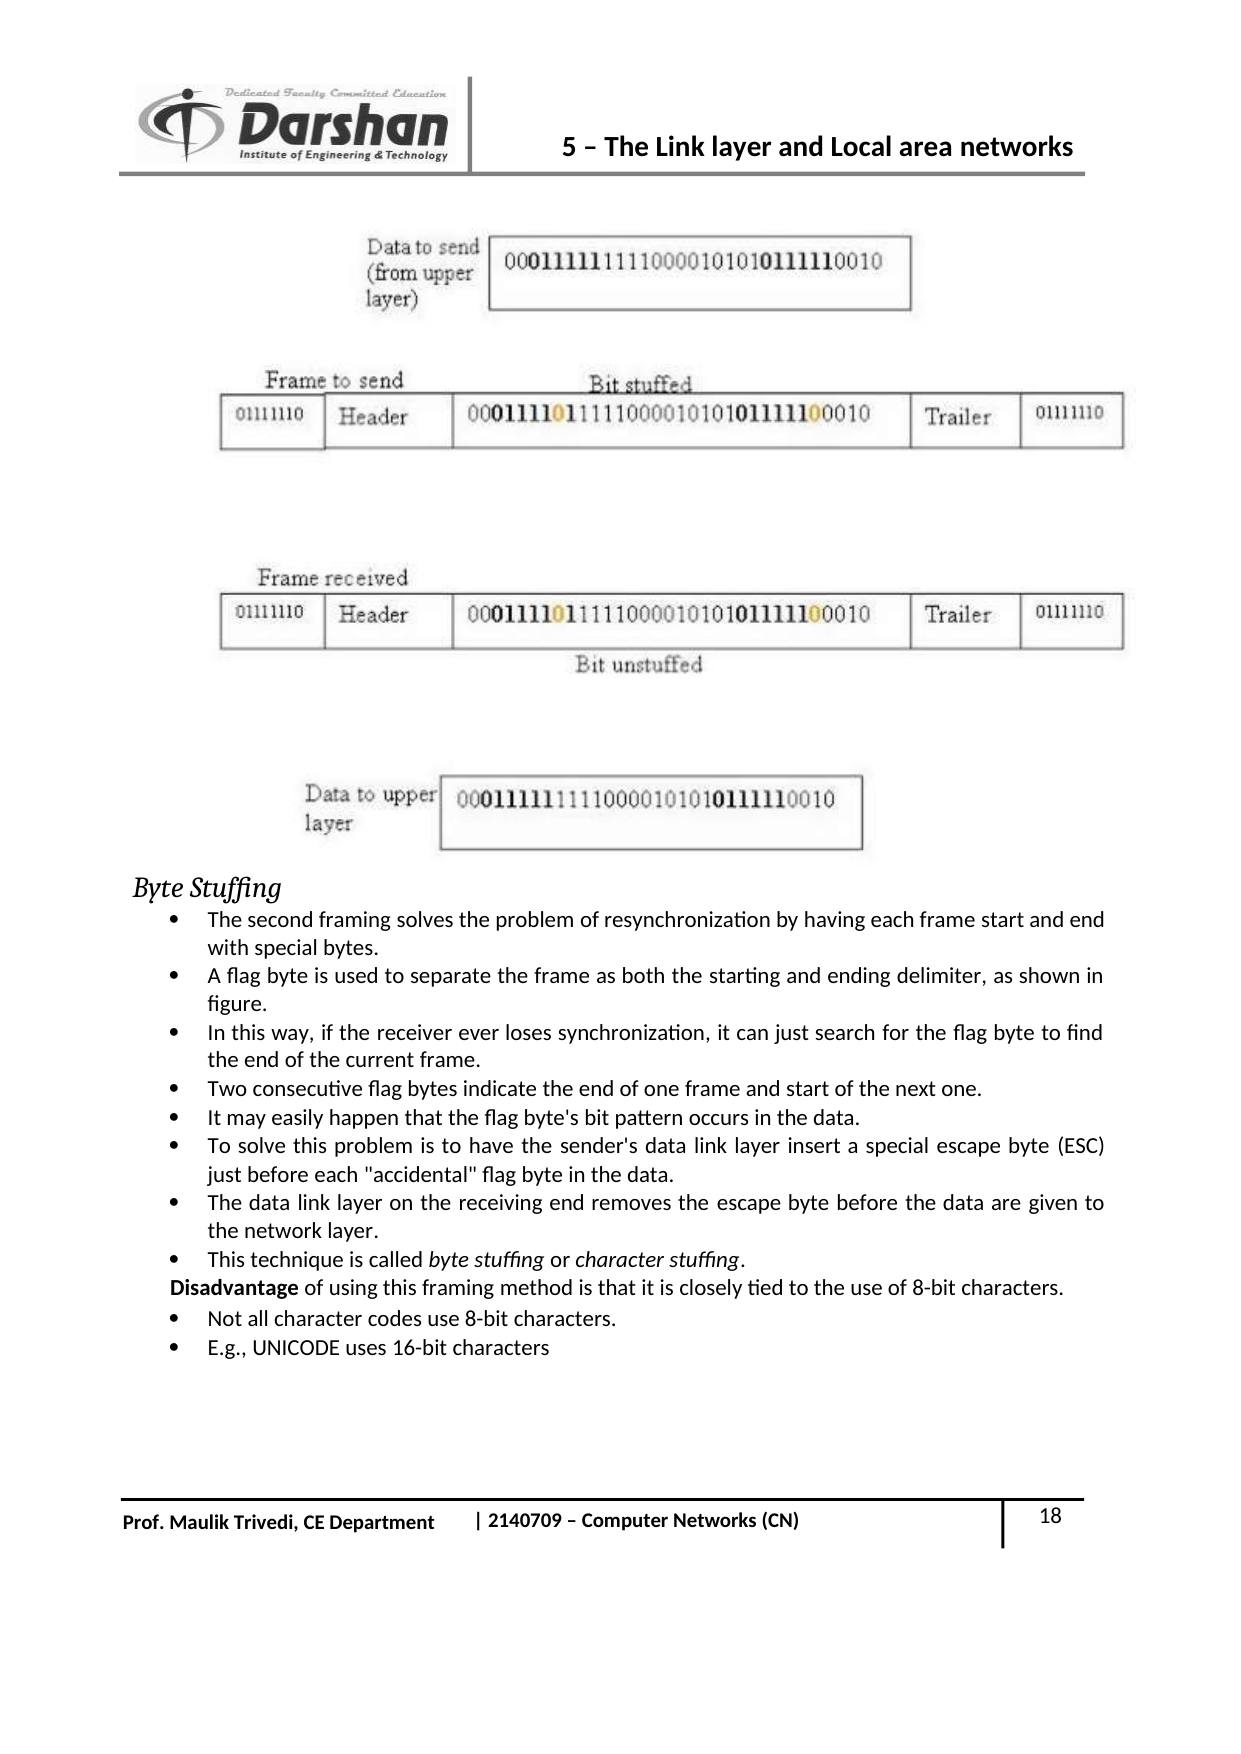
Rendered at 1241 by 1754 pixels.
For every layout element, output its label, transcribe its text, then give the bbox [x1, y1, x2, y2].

list In this way, if the receiver ever loses synchronization, it can just search for the flag byte to find the end of the current frame. [170, 1018, 1108, 1074]
picture [135, 84, 456, 164]
list A flag byte is used to separate the frame as both the starting and ending delimiter, as shown in figure. [170, 961, 1108, 1017]
text Disadvantage of using this framing method is that it is closely tied to the use of 8-bit characters. [170, 1273, 1207, 1301]
list To solve this problem is to have the sender's data link layer insert a special escape byte (ESC) just before each "accidental" flag byte in the data. [170, 1132, 1108, 1188]
list The second framing solves the problem of resynchronization by having each frame start and end with special bytes. [170, 905, 1109, 961]
list This technique is called byte stuffing or character stuffing. [170, 1244, 1207, 1273]
list E.g., UNICODE uses 16-bit characters [170, 1333, 1207, 1361]
list The data link layer on the receiving end removes the escape byte before the data are given to the network layer. [170, 1188, 1108, 1244]
picture [207, 228, 1136, 866]
list It may easily happen that the flag byte's bit pattern occurs in the data. [170, 1103, 1207, 1132]
list Two consecutive flag bytes indicate the end of one frame and start of the next one. [170, 1074, 1207, 1103]
subtitle Byte Stuffing [132, 872, 1207, 905]
list Not all character codes use 8-bit characters. [170, 1304, 1207, 1332]
